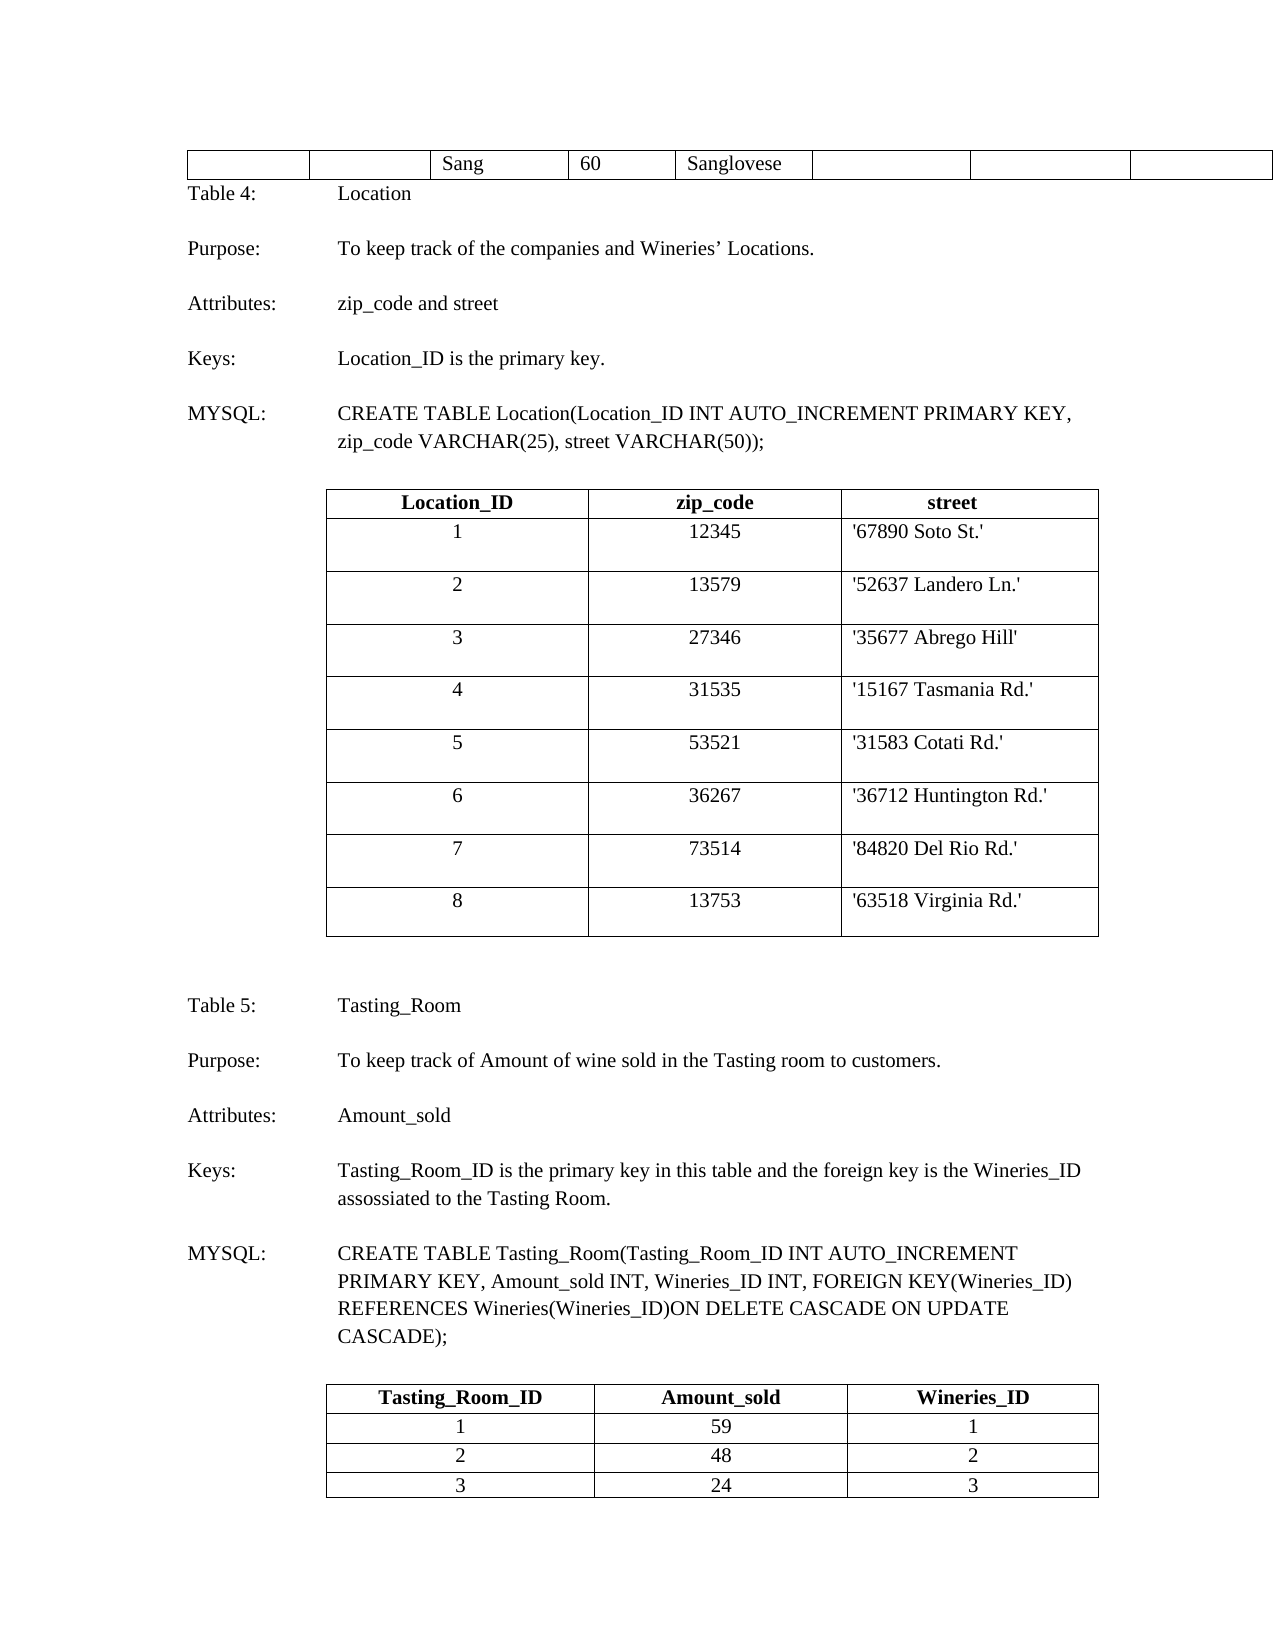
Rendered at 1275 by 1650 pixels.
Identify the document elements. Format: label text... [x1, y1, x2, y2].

table_header Tasting_Room_ID [327, 1385, 594, 1413]
table_header zip_code [589, 490, 841, 518]
table_cell 36267 [589, 783, 841, 834]
table_cell 2 [327, 572, 588, 623]
table_cell 60 [569, 151, 675, 179]
table_cell 1 [327, 1414, 594, 1442]
table_cell 2 [310, 151, 430, 179]
table_cell 14 [188, 151, 309, 179]
table_cell '15167 Tasmania Rd.' [842, 677, 1098, 729]
table_cell '35677 Abrego Hill' [842, 625, 1098, 676]
table_cell '67890 Soto St.' [842, 519, 1098, 571]
table_cell 1 [848, 1414, 1098, 1442]
table_cell 4 [327, 677, 588, 729]
table_cell Tasmania Sang [431, 151, 568, 179]
table_header Location_ID [327, 490, 588, 518]
table_cell '52637 Landero Ln.' [842, 572, 1098, 623]
text Purpose: To keep track of the companies and Wineries’ Locations. [187, 236, 1087, 260]
table_cell 3 [327, 625, 588, 676]
table_header Amount_sold [595, 1385, 847, 1413]
table_cell 48 [595, 1444, 847, 1472]
table_cell 5 [327, 730, 588, 782]
table_cell 7 [327, 835, 588, 887]
table_cell '36712 Huntington Rd.' [842, 783, 1098, 834]
table_cell 31535 [589, 677, 841, 729]
table_cell 6 [327, 783, 588, 834]
table_cell '84820 Del Rio Rd.' [842, 835, 1098, 887]
table_header street [842, 490, 1098, 518]
table_cell 3 [327, 1473, 594, 1497]
text Table 4: Location [187, 180, 1087, 204]
table_cell 3 [848, 1473, 1098, 1497]
table_cell 59 [595, 1414, 847, 1442]
table_cell Red [813, 151, 970, 179]
table_cell 8 [327, 888, 588, 936]
text Purpose: To keep track of Amount of wine sold in the Tasting room to customers. [187, 1048, 1087, 1072]
table_cell '31583 Cotati Rd.' [842, 730, 1098, 782]
text MYSQL: CREATE TABLE Location(Location_ID INT AUTO_INCREMENT PRIMARY KEY, zip_code VARCHAR(25), street VARCHAR(50)); [187, 401, 1087, 453]
text Keys: Tasting_Room_ID is the primary key in this table and the foreign key is the Wineries_ID assossiated to the Tasting Room. [187, 1158, 1087, 1210]
text Keys: Location_ID is the primary key. [187, 346, 1087, 370]
table_cell 53521 [589, 730, 841, 782]
table_cell 73514 [589, 835, 841, 887]
table_cell 27346 [589, 625, 841, 676]
text Attributes: Amount_sold [187, 1103, 1087, 1127]
table_cell 24 [595, 1473, 847, 1497]
table_cell 4 [1131, 151, 1272, 179]
text Table 5: Tasting_Room [187, 992, 1087, 1017]
table_cell 13579 [589, 572, 841, 623]
table_cell Tannat & Sanglovese [676, 151, 812, 179]
table_cell 2 [848, 1444, 1098, 1472]
table_header Wineries_ID [848, 1385, 1098, 1413]
table_cell '63518 Virginia Rd.' [842, 888, 1098, 936]
table_cell 275 [971, 151, 1130, 179]
text Attributes: zip_code and street [187, 291, 1087, 315]
table_cell 13753 [589, 888, 841, 936]
table_cell 12345 [589, 519, 841, 571]
table_cell 2 [327, 1444, 594, 1472]
table_cell 1 [327, 519, 588, 571]
text MYSQL: CREATE TABLE Tasting_Room(Tasting_Room_ID INT AUTO_INCREMENT PRIMARY KEY, Amount_sold INT, Wineries_ID INT, FOREIGN KEY(Wineries_ID) REFERENCES Wineries(Wineries_ID)ON DELETE CASCADE ON UPDATE CASCADE); [187, 1241, 1087, 1348]
